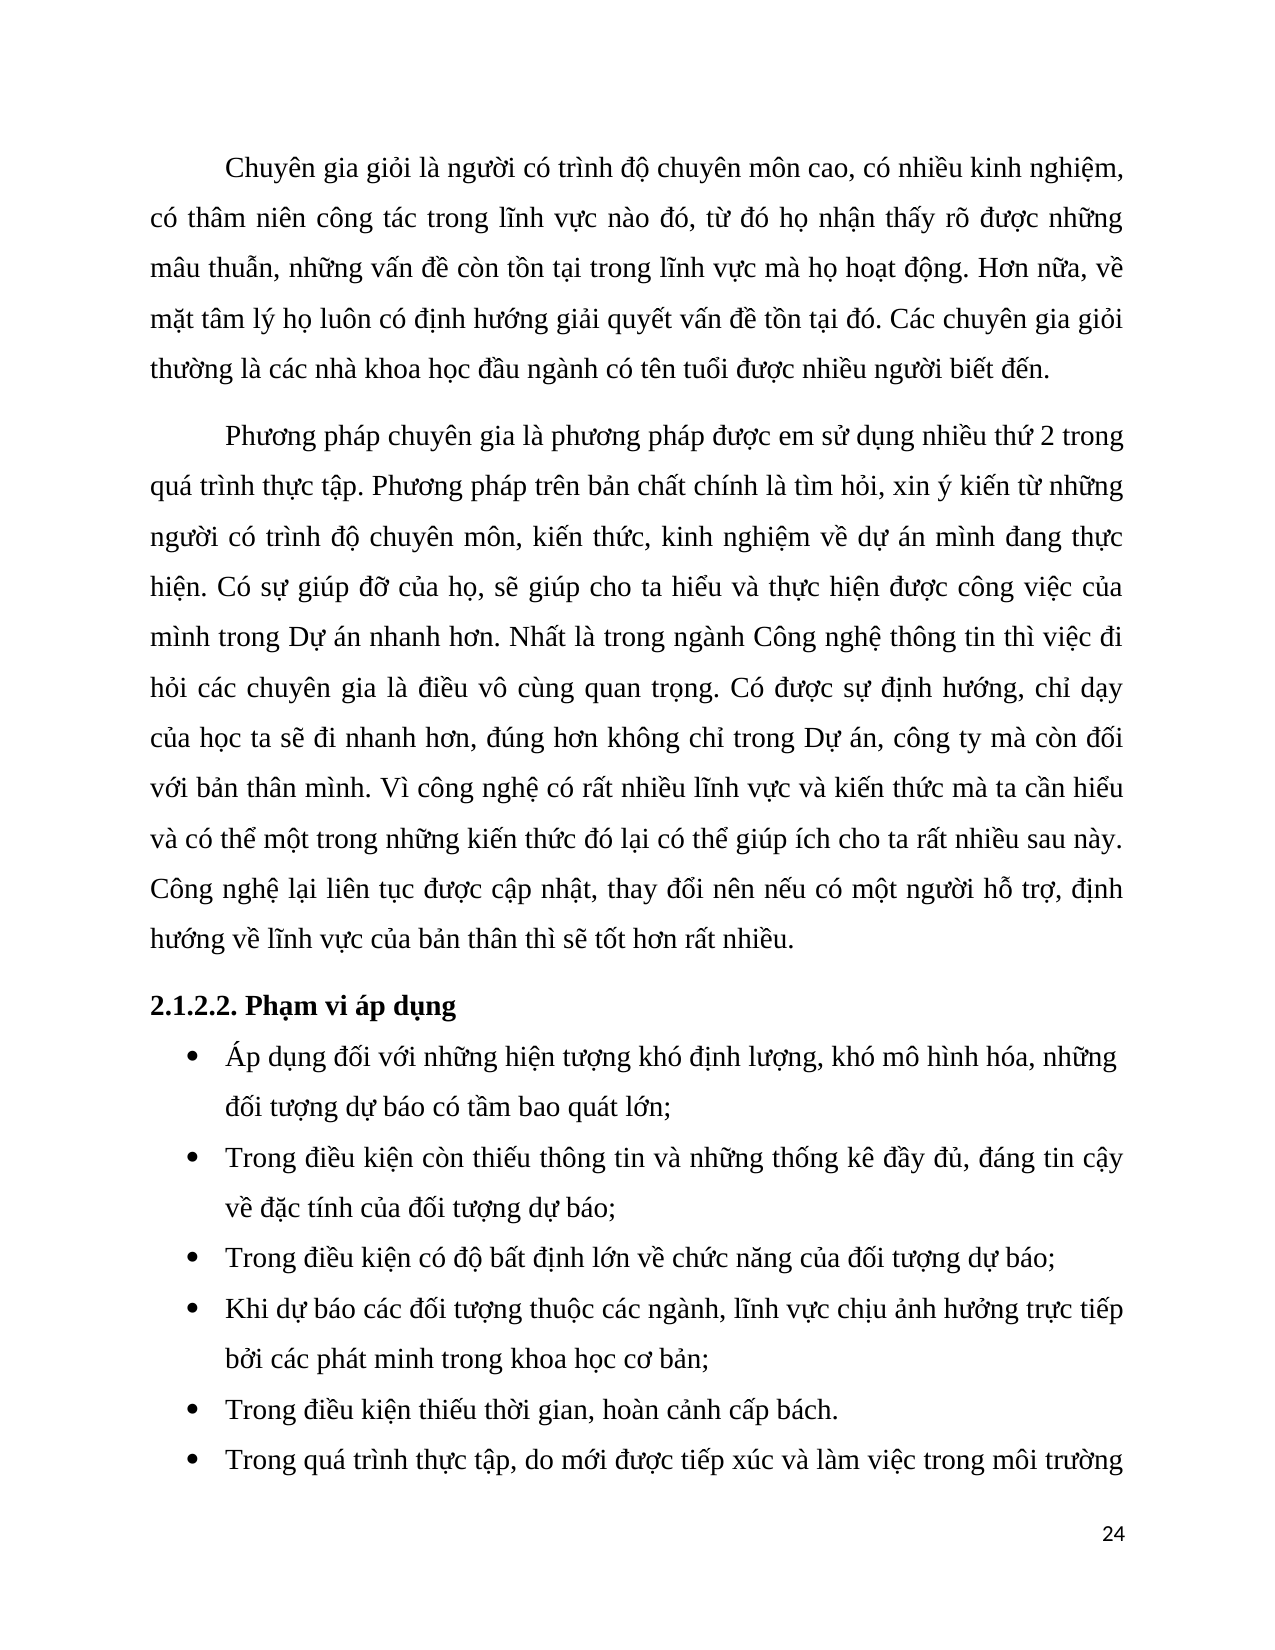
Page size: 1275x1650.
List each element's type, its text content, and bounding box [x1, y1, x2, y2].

list Trong điều kiện có độ bất định lớn về chức năng của đối tượng dự báo; [187, 1241, 1125, 1274]
list Khi dự báo các đối tượng thuộc các ngành, lĩnh vực chịu ảnh hưởng trực tiếp [187, 1291, 1125, 1325]
subtitle 2.1.2.2. Phạm vi áp dụng [150, 988, 1125, 1022]
list bởi các phát minh trong khoa học cơ bản; [225, 1342, 1125, 1375]
list Trong điều kiện còn thiếu thông tin và những thống kê đầy đủ, đáng tin cậy về đặc tính của đối tượng dự báo; [187, 1140, 1125, 1224]
list Trong điều kiện thiếu thời gian, hoàn cảnh cấp bách. [187, 1392, 1125, 1426]
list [187, 1442, 1125, 1476]
list đối tượng dự báo có tầm bao quát lớn; [225, 1089, 1125, 1123]
text Phương pháp chuyên gia là phương pháp được em sử dụng nhiều thứ 2 trong quá trình thực tập. Phương pháp trên bản chất chính là tìm hỏi, xin ý kiến từ những người có trình độ chuyên môn, kiến thức, kinh nghiệm về dự án mình đang thực hiện. Có sự giúp đỡ của họ, sẽ giúp cho ta hiểu và thực hiện được công việc của mình trong Dự án nhanh hơn. Nhất là trong ngành Công nghệ thông tin thì việc đi hỏi các chuyên gia là điều vô cùng quan trọng. Có được sự định hướng, chỉ dạy của học ta sẽ đi nhanh hơn, đúng hơn không chỉ trong Dự án, công ty mà còn đối với bản thân mình. Vì công nghệ có rất nhiều lĩnh vực và kiến thức mà ta cần hiểu và có thể một trong những kiến thức đó lại có thể giúp ích cho ta rất nhiều sau này. Công nghệ lại liên tục được cập nhật, thay đổi nên nếu có một người hỗ trợ, định hướng về lĩnh vực của bản thân thì sẽ tốt hơn rất nhiều. [150, 418, 1125, 955]
list Áp dụng đối với những hiện tượng khó định lượng, khó mô hình hóa, những [187, 1039, 1125, 1072]
text Chuyên gia giỏi là người có trình độ chuyên môn cao, có nhiều kinh nghiệm, có thâm niên công tác trong lĩnh vực nào đó, từ đó họ nhận thấy rõ được những mâu thuẫn, những vấn đề còn tồn tại trong lĩnh vực mà họ hoạt động. Hơn nữa, về mặt tâm lý họ luôn có định hướng giải quyết vấn đề tồn tại đó. Các chuyên gia giỏi thường là các nhà khoa học đầu ngành có tên tuổi được nhiều người biết đến. [150, 150, 1125, 385]
